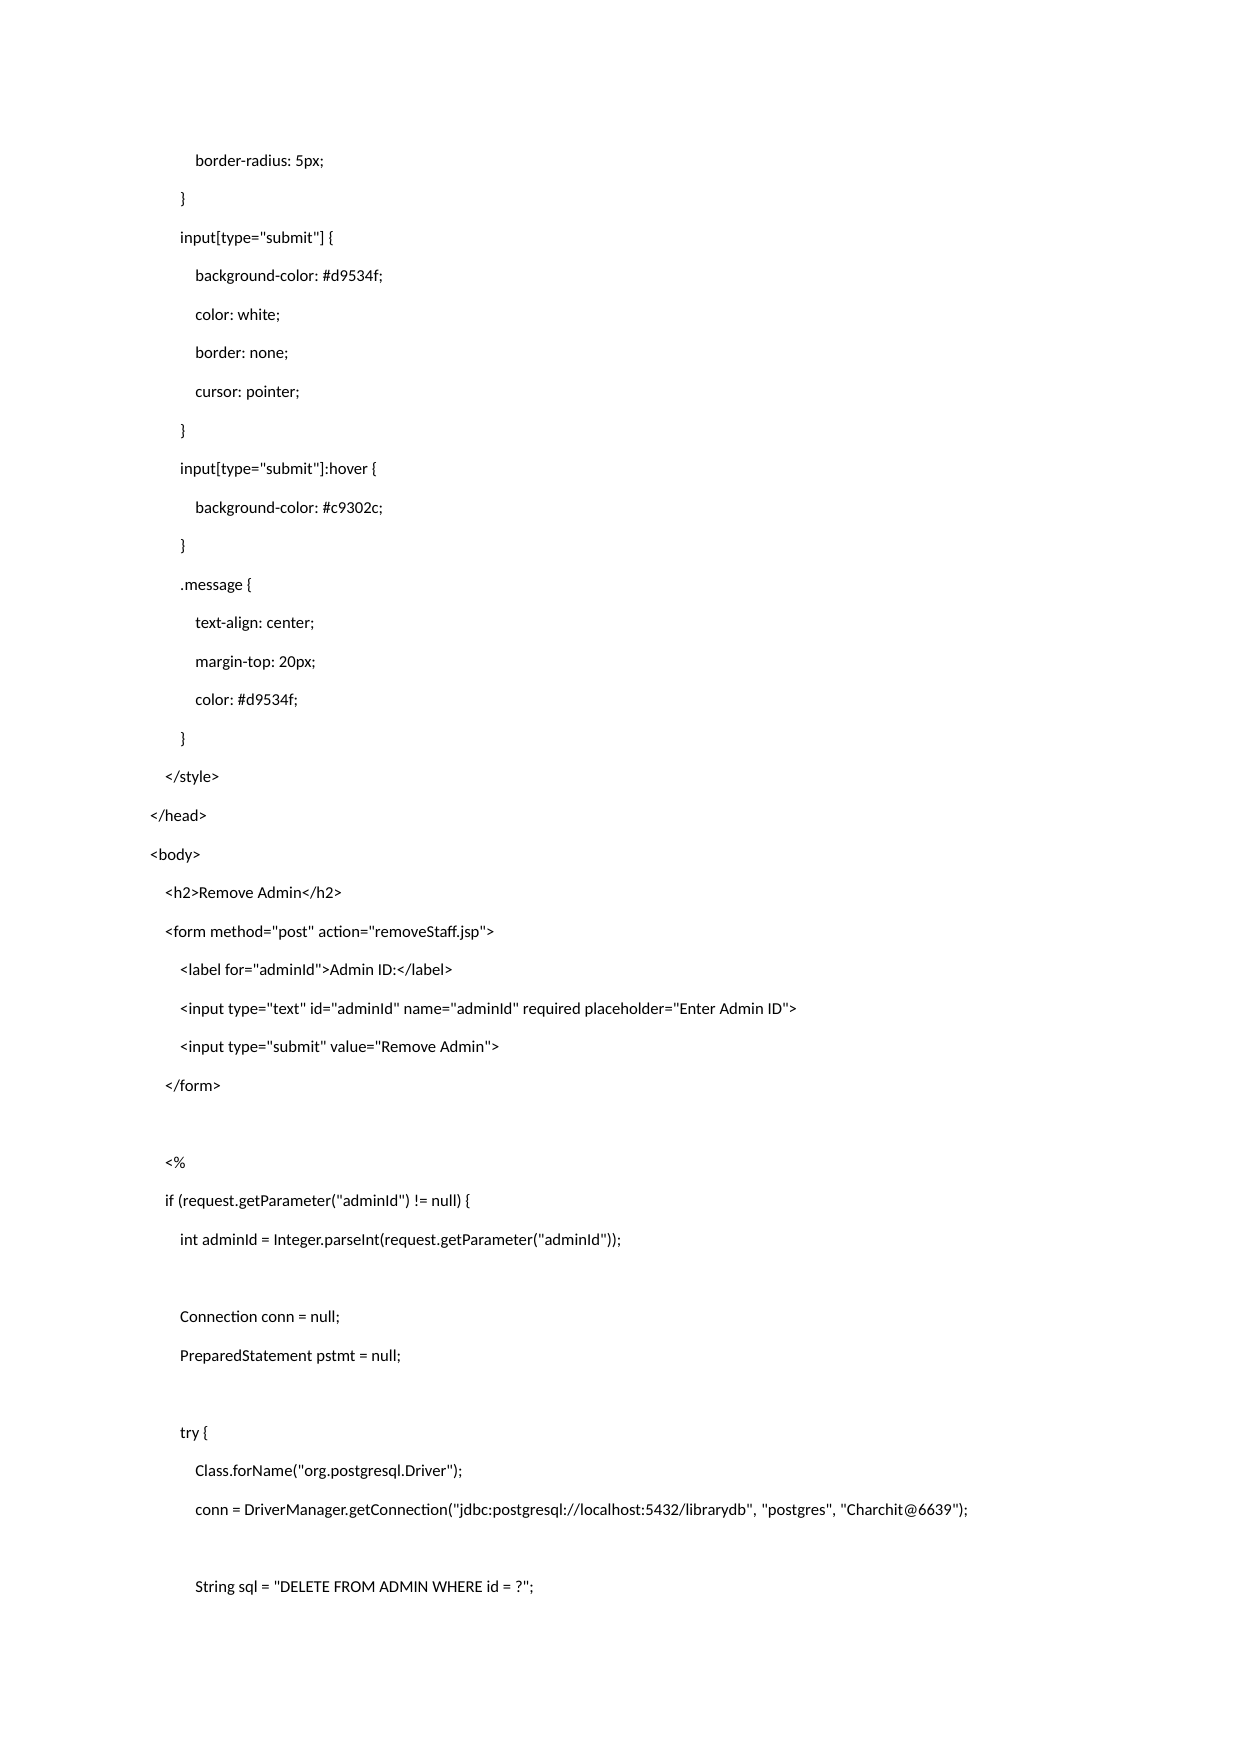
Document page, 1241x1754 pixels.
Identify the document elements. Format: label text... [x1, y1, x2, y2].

text } [150, 728, 1090, 748]
text if (request.getParameter("adminId") != null) { [150, 1191, 1090, 1211]
text PreparedStatement pstmt = null; [150, 1345, 1090, 1365]
text <h2>Remove Admin</h2> [150, 882, 1090, 903]
text .message { [150, 574, 1090, 594]
text background-color: #c9302c; [150, 497, 1090, 517]
text border: none; [150, 343, 1090, 363]
text </head> [150, 805, 1090, 826]
text cursor: pointer; [150, 381, 1090, 402]
text input[type="submit"] { [150, 227, 1090, 247]
text border-radius: 5px; [150, 150, 1090, 170]
text <% [150, 1152, 1090, 1172]
text } [150, 535, 1090, 556]
text Class.forName("org.postgresql.Driver"); [150, 1460, 1090, 1481]
text <input type="submit" value="Remove Admin"> [150, 1036, 1090, 1057]
text margin-top: 20px; [150, 651, 1090, 671]
text </form> [150, 1075, 1090, 1095]
text input[type="submit"]:hover { [150, 458, 1090, 479]
text <label for="adminId">Admin ID:</label> [150, 959, 1090, 980]
text String sql = "DELETE FROM ADMIN WHERE id = ?"; [150, 1576, 1090, 1596]
text background-color: #d9534f; [150, 266, 1090, 286]
text conn = DriverManager.getConnection("jdbc:postgresql://localhost:5432/librarydb", "postgres", "Charchit@6639"); [150, 1499, 1090, 1519]
text color: #d9534f; [150, 689, 1090, 710]
text text-align: center; [150, 612, 1090, 633]
text color: white; [150, 304, 1090, 324]
text <form method="post" action="removeStaff.jsp"> [150, 921, 1090, 941]
text <input type="text" id="adminId" name="adminId" required placeholder="Enter Admin ID"> [150, 998, 1090, 1018]
text Connection conn = null; [150, 1306, 1090, 1327]
text } [150, 420, 1090, 440]
text </style> [150, 767, 1090, 787]
text } [150, 188, 1090, 209]
text try { [150, 1422, 1090, 1442]
text int adminId = Integer.parseInt(request.getParameter("adminId")); [150, 1229, 1090, 1249]
text <body> [150, 844, 1090, 864]
